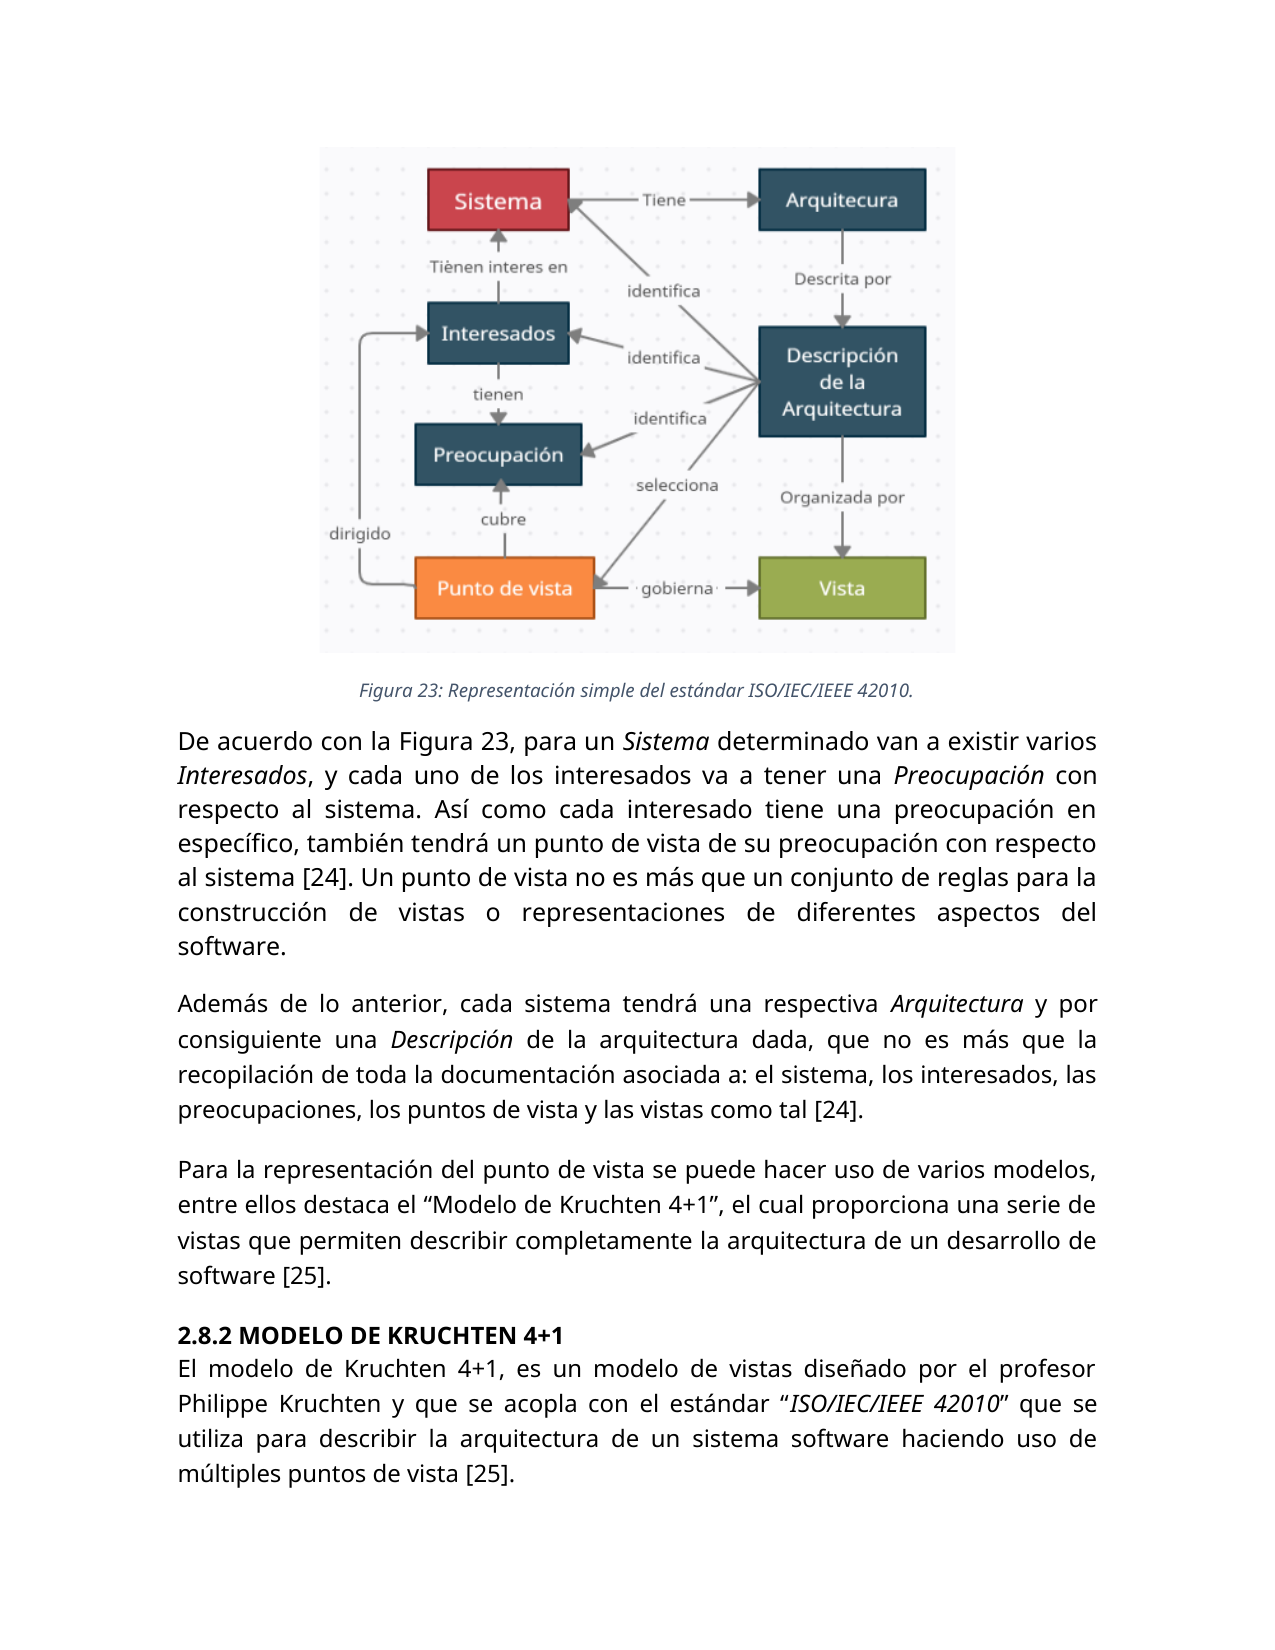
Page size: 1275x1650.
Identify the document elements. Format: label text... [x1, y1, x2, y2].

text El modelo de Kruchten 4+1, es un modelo de vistas diseñado por el profesor Philippe Kruchten y que se acopla con el estándar “ISO/IEC/IEEE 42010” que se utiliza para describir la arquitectura de un sistema software haciendo uso de múltiples puntos de vista . [177, 1352, 1098, 1490]
text Para la representación del punto de vista se puede hacer uso de varios modelos, entre ellos destaca el “Modelo de Kruchten 4+1”, el cual proporciona una serie de vistas que permiten describir completamente la arquitectura de un desarrollo de software. [177, 1153, 1098, 1291]
text Además de lo anterior, cada sistema tendrá una respectiva Arquitectura y por consiguiente una Descripción de la arquitectura dada, que no es más que la recopilación de toda la documentación asociada a: el sistema, los interesados, las preocupaciones, los puntos de vista y las vistas como tal . [177, 987, 1098, 1126]
text Figura 23: Representación simple del estándar ISO/IEC/IEEE 42010. [177, 677, 1098, 703]
picture [319, 147, 956, 653]
subtitle MODELO DE KRUCHTEN 4+1 [177, 1319, 1098, 1352]
text De acuerdo con la Figura 23, para un Sistema determinado van a existir varios Interesados, y cada uno de los interesados va a tener una Preocupación con respecto al sistema. Así como cada interesado tiene una preocupación en específico, también tendrá un punto de vista de su preocupación con respecto al sistema . Un punto de vista no es más que un conjunto de reglas para la construcción de vistas o representaciones de diferentes aspectos del software. [177, 724, 1098, 962]
